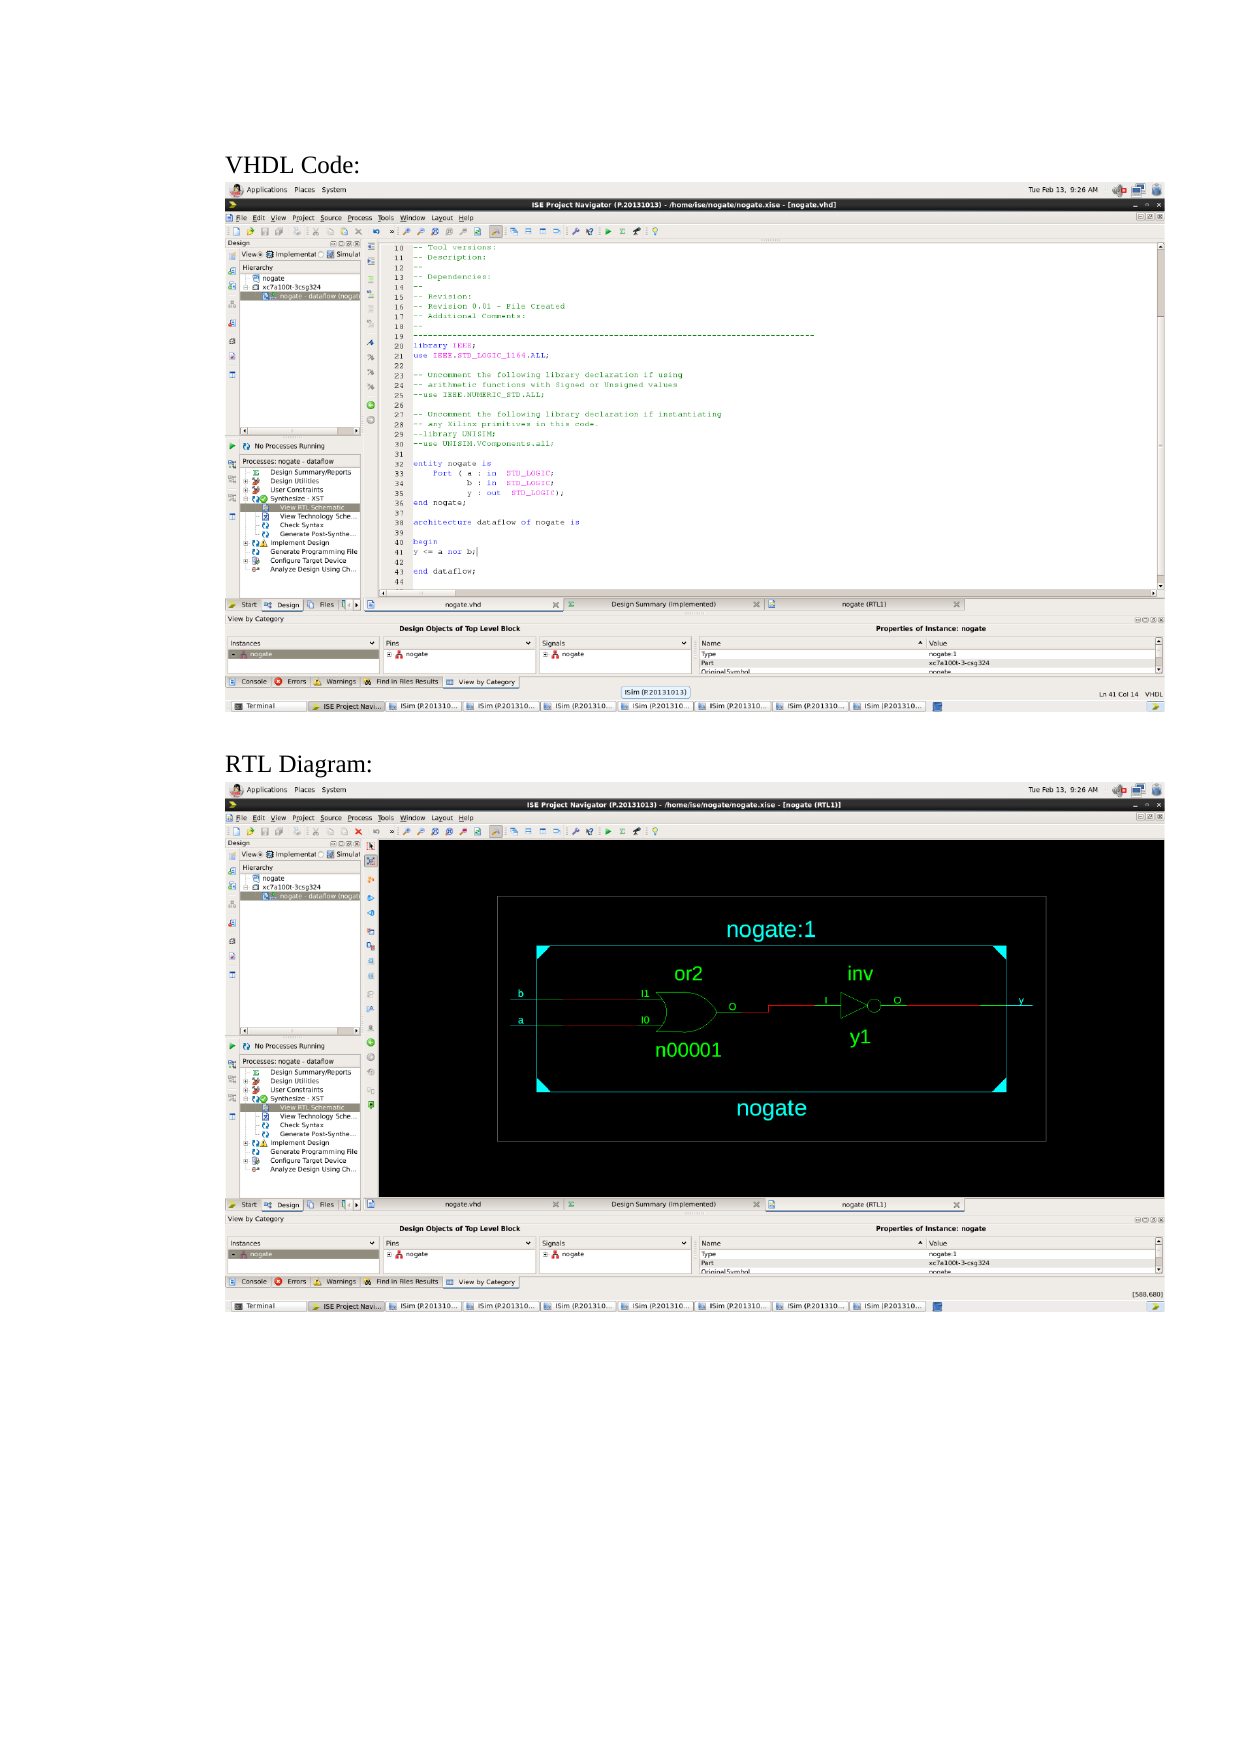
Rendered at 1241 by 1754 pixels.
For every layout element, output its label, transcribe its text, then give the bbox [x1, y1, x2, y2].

list RTL Diagram: [225, 749, 1090, 778]
picture [225, 782, 1165, 1312]
list VHDL Code: [225, 150, 1090, 182]
picture [225, 182, 1165, 712]
